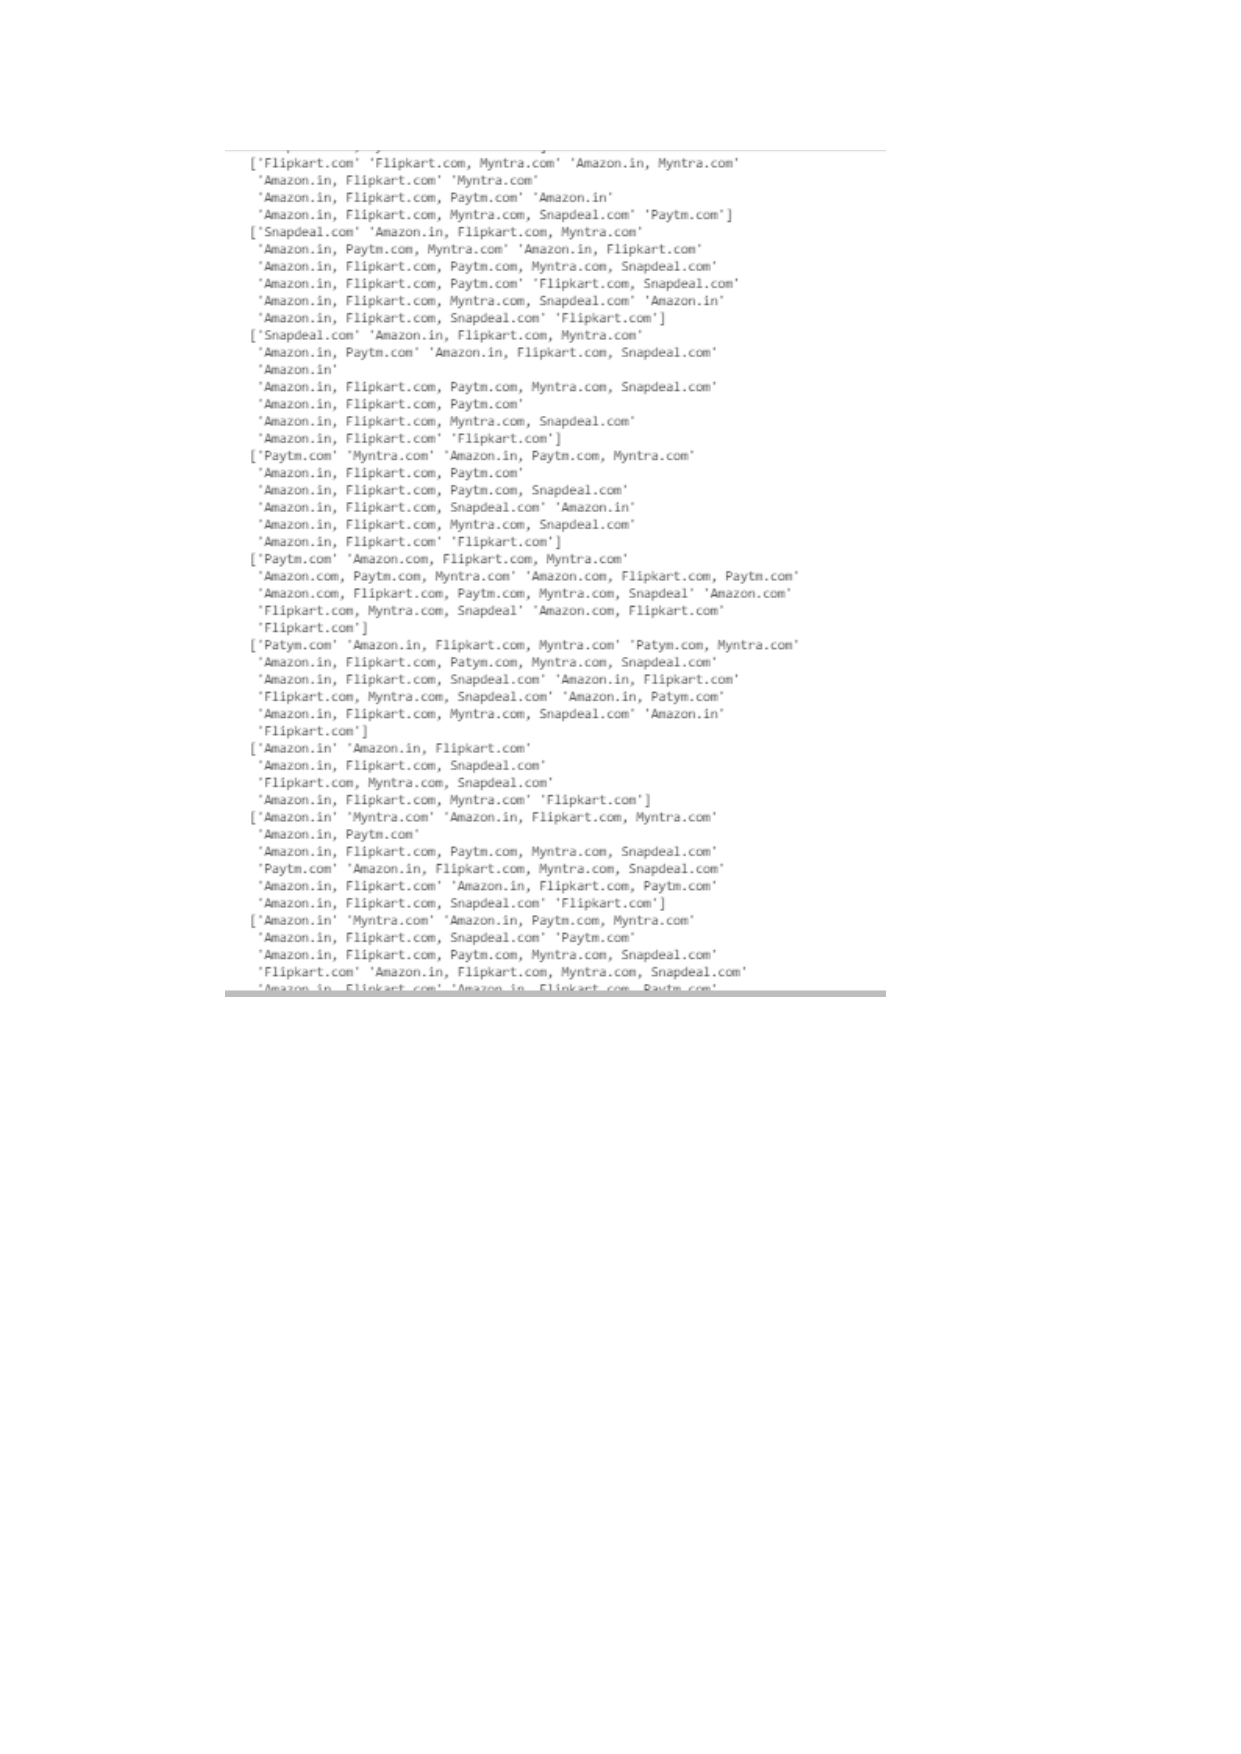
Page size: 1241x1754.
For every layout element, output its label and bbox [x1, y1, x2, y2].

picture [225, 150, 886, 997]
